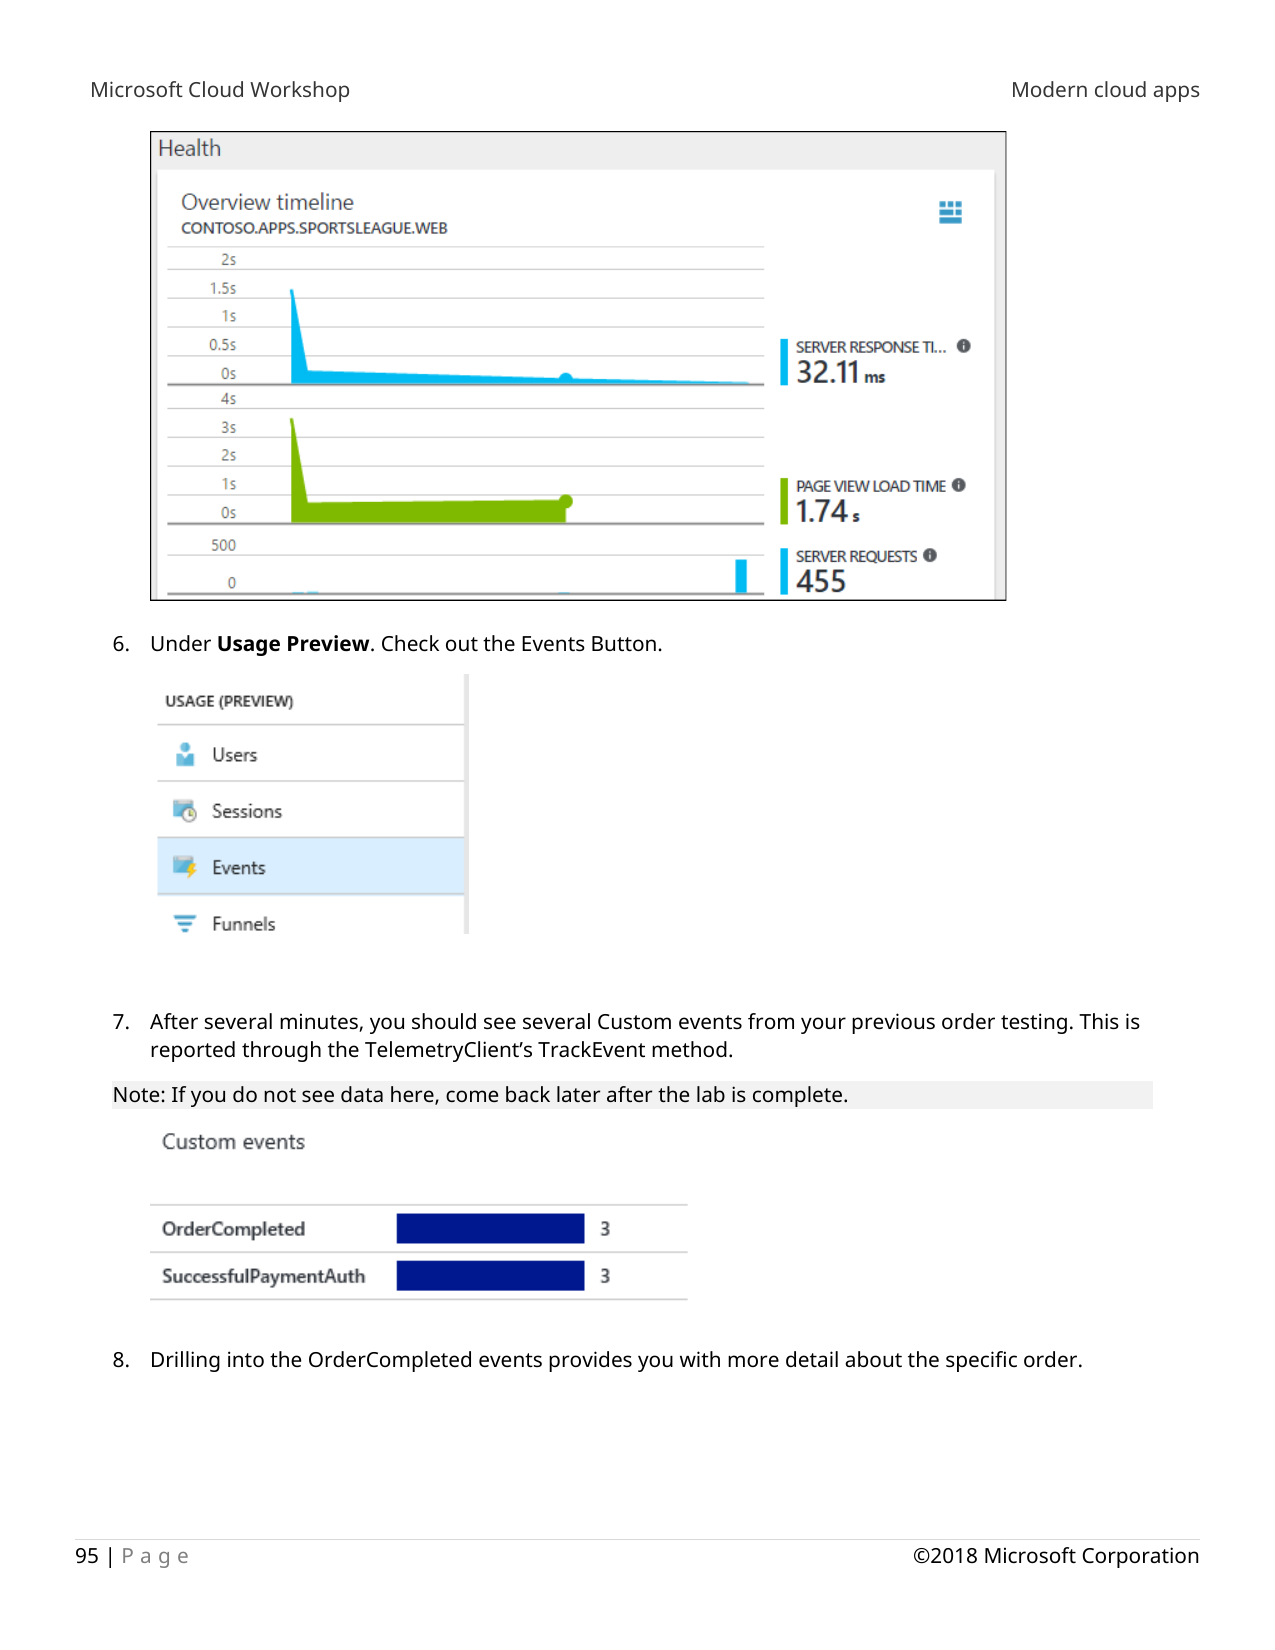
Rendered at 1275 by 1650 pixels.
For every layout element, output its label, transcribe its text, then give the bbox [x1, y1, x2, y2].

list Drilling into the OrderCompleted events provides you with more detail about the specific order. [112, 1345, 1200, 1373]
list Under Usage Preview. Check out the Events Button. [112, 629, 1200, 657]
list After several minutes, you should see several Custom events from your previous order testing. This is reported through the TelemetryClient’s TrackEvent method. [112, 1007, 1200, 1064]
picture [150, 131, 1007, 601]
picture [150, 1121, 688, 1313]
picture [150, 674, 469, 934]
text Note: If you do not see data here, come back later after the lab is complete. [112, 1081, 1153, 1109]
